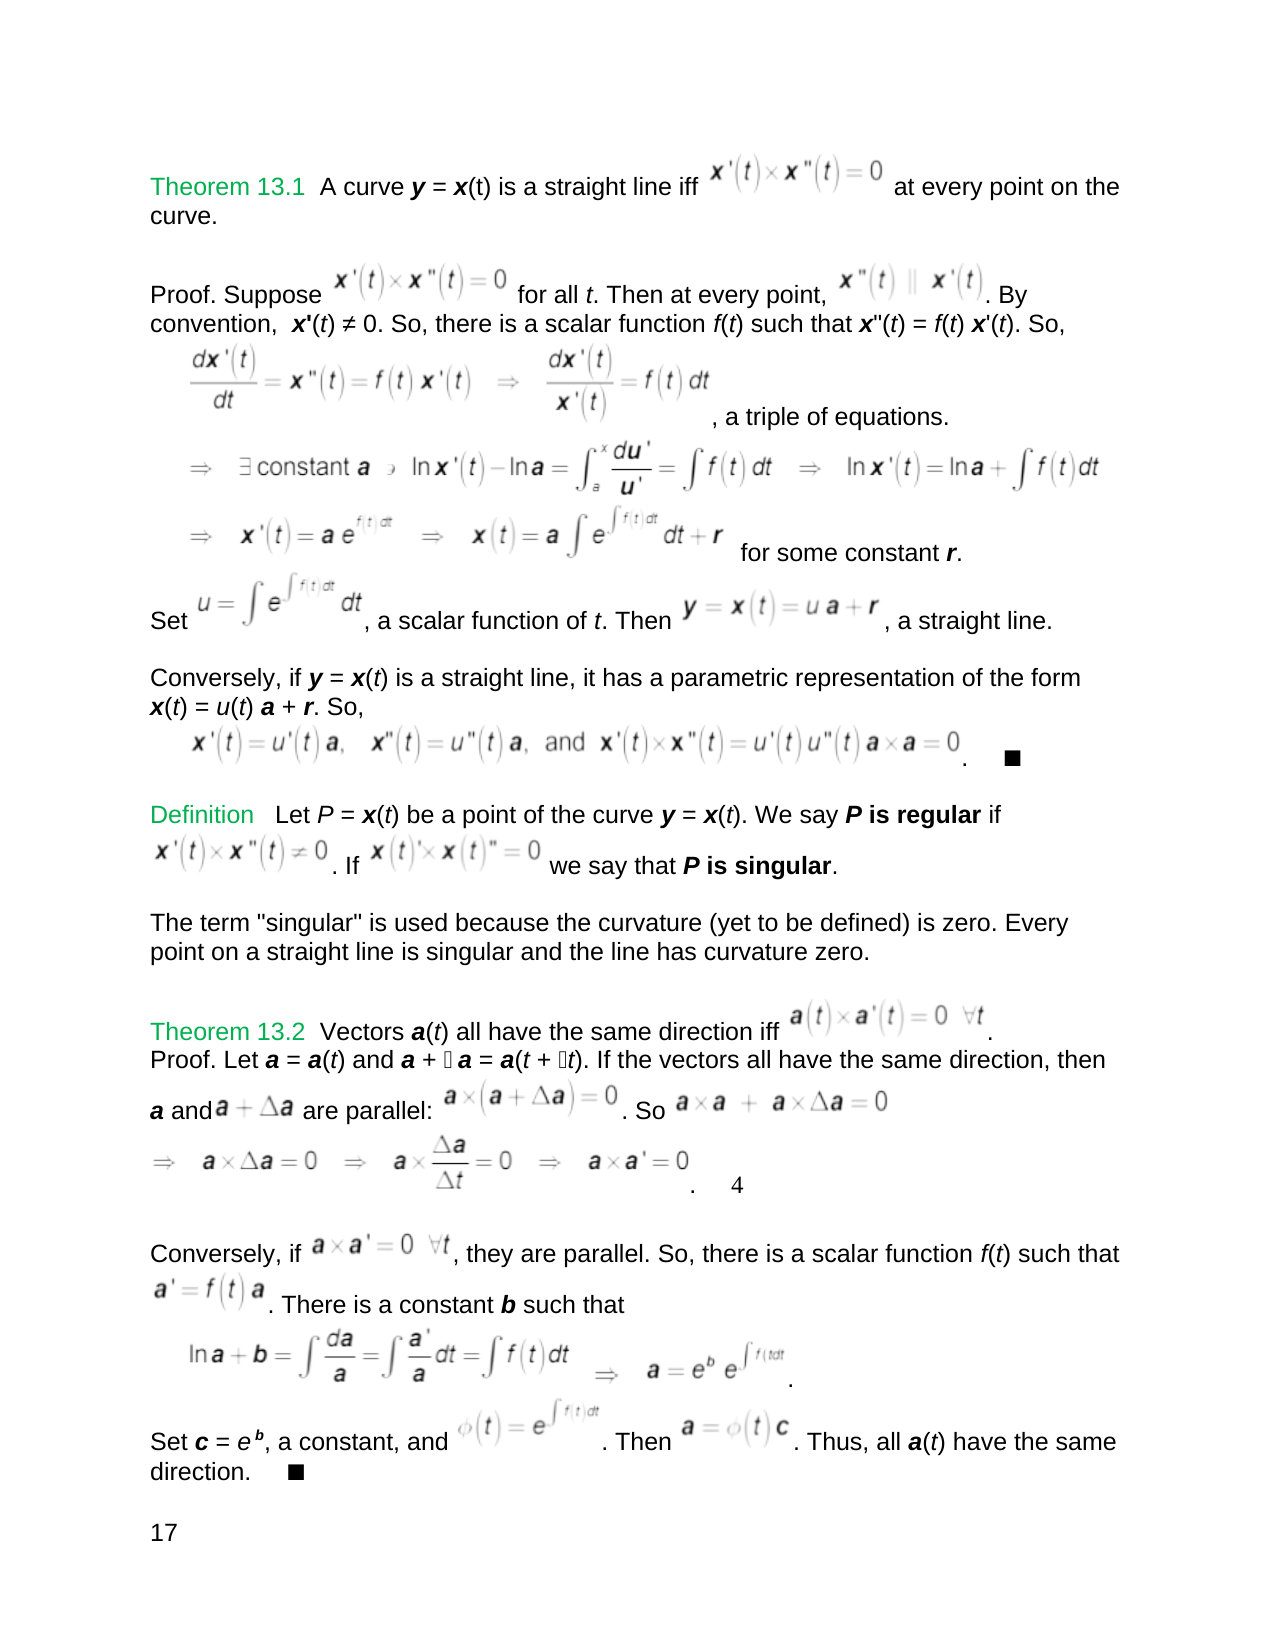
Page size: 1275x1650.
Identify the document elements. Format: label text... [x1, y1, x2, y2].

text , a triple of equations. [150, 337, 1125, 430]
text Set c = e b, a constant, and . Then . Thus, all a(t) have the same direction. ∎ [150, 1392, 1125, 1486]
text The term "singular" is used because the curvature (yet to be defined) is zero. Every point on a straight line is singular and the line has curvature zero. [150, 908, 1125, 966]
text . ∎ [150, 721, 1125, 772]
text [303, 576, 316, 598]
text Proof. Suppose for all t. Then at every point, . By convention, x'(t) ≠ 0. So, there is a scalar function f(t) such that x"(t) = f(t) x'(t). So, [150, 258, 1125, 337]
text Definition Let P = x(t) be a point of the curve y = x(t). We say P is regular if . If we say that P is singular. [150, 800, 1125, 880]
text . [150, 1318, 1125, 1392]
text Theorem 13.1 A curve y = x(t) is a straight line iff at every point on the curve. [150, 150, 1125, 229]
text Proof. Let a = a(t) and a + a = a(t + t). If the vectors all have the same direction, then a and are parallel: . So .  [150, 1045, 1125, 1201]
text Set , a scalar function of t. Then , a straight line. [150, 567, 1125, 635]
text for some constant r. [150, 499, 1125, 567]
text Conversely, if , they are parallel. So, there is a scalar function f(t) such that . There is a constant b such that [150, 1229, 1125, 1318]
text Conversely, if y = x(t) is a straight line, it has a parametric representation of the form x(t) = u(t) a + r. So, [150, 663, 1125, 721]
text Theorem 13.2 Vectors a(t) all have the same direction iff . [150, 995, 1125, 1045]
